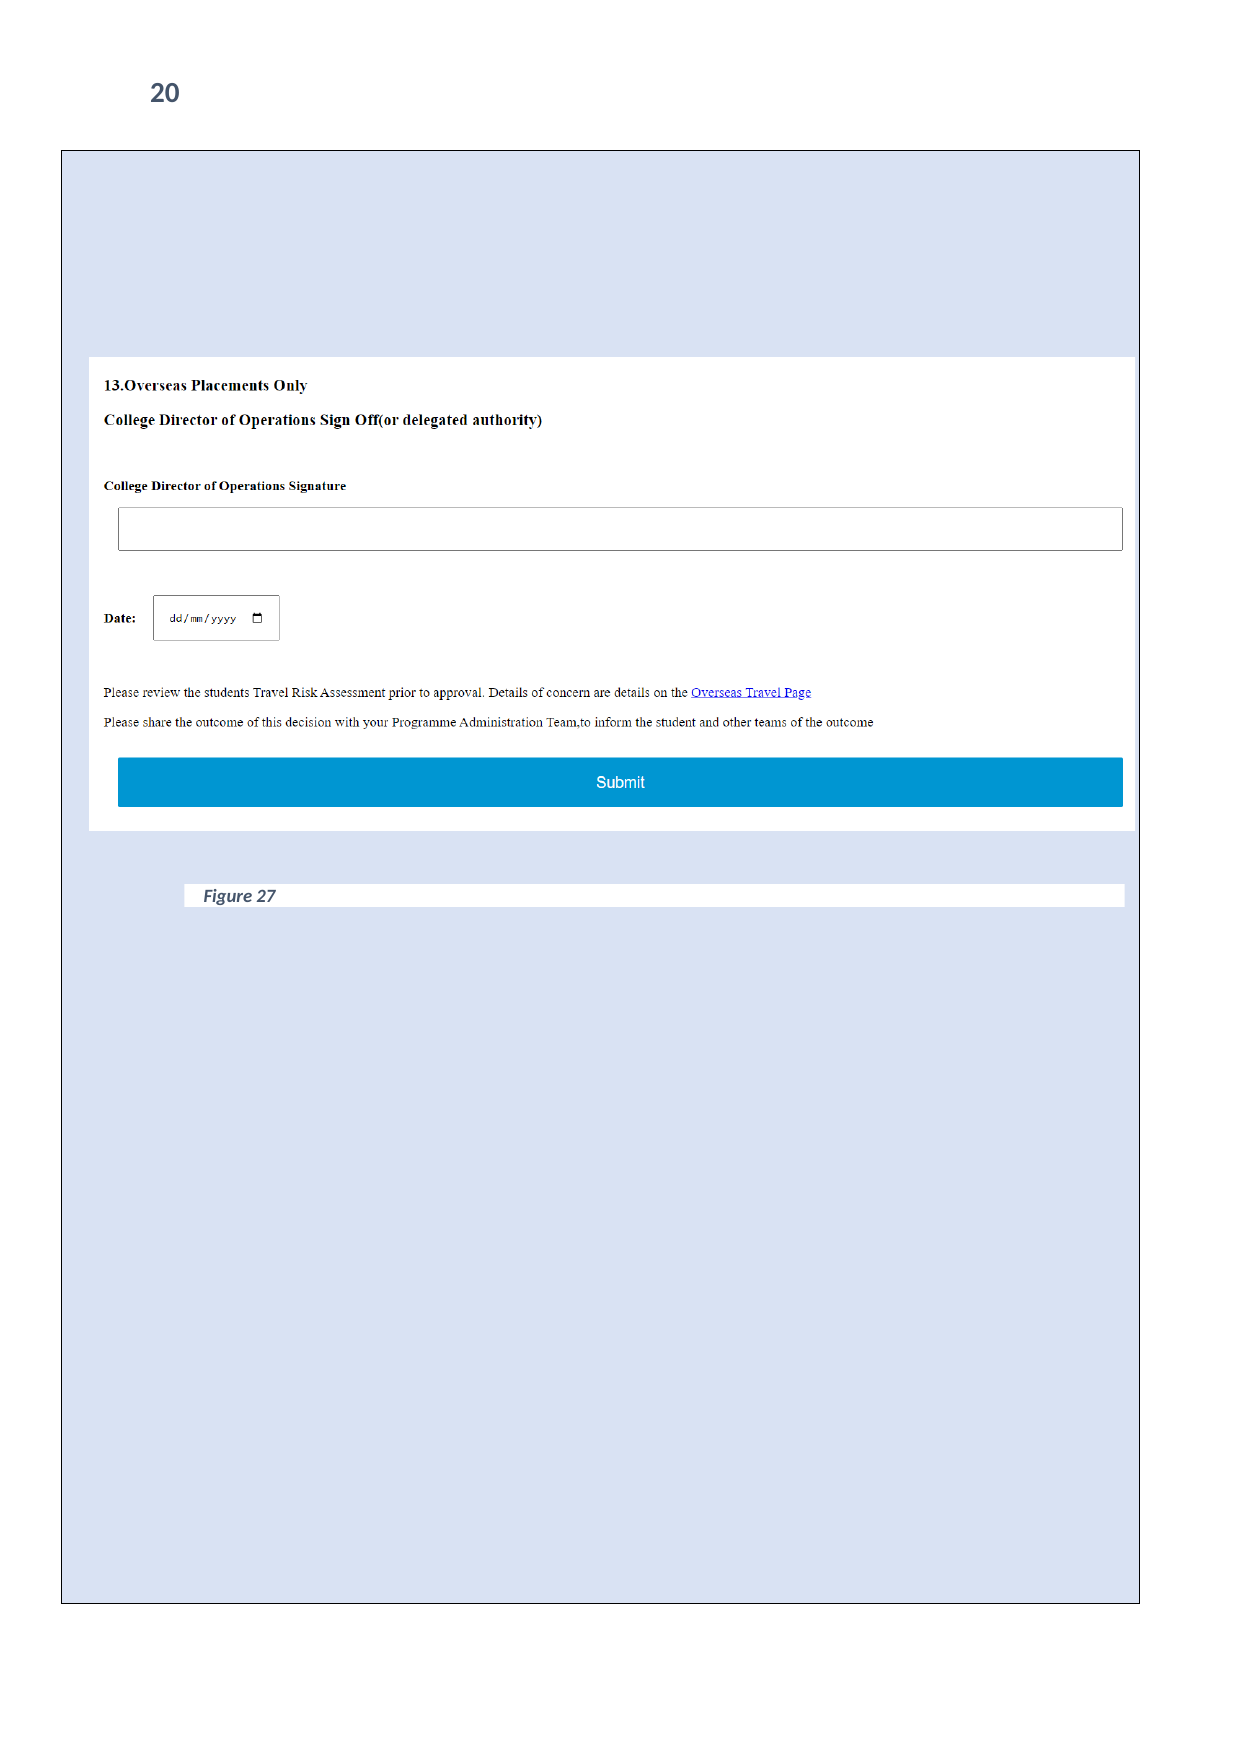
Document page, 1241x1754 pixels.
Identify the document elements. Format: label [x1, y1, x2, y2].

picture [88, 357, 1134, 829]
table_cell [62, 151, 1139, 1603]
